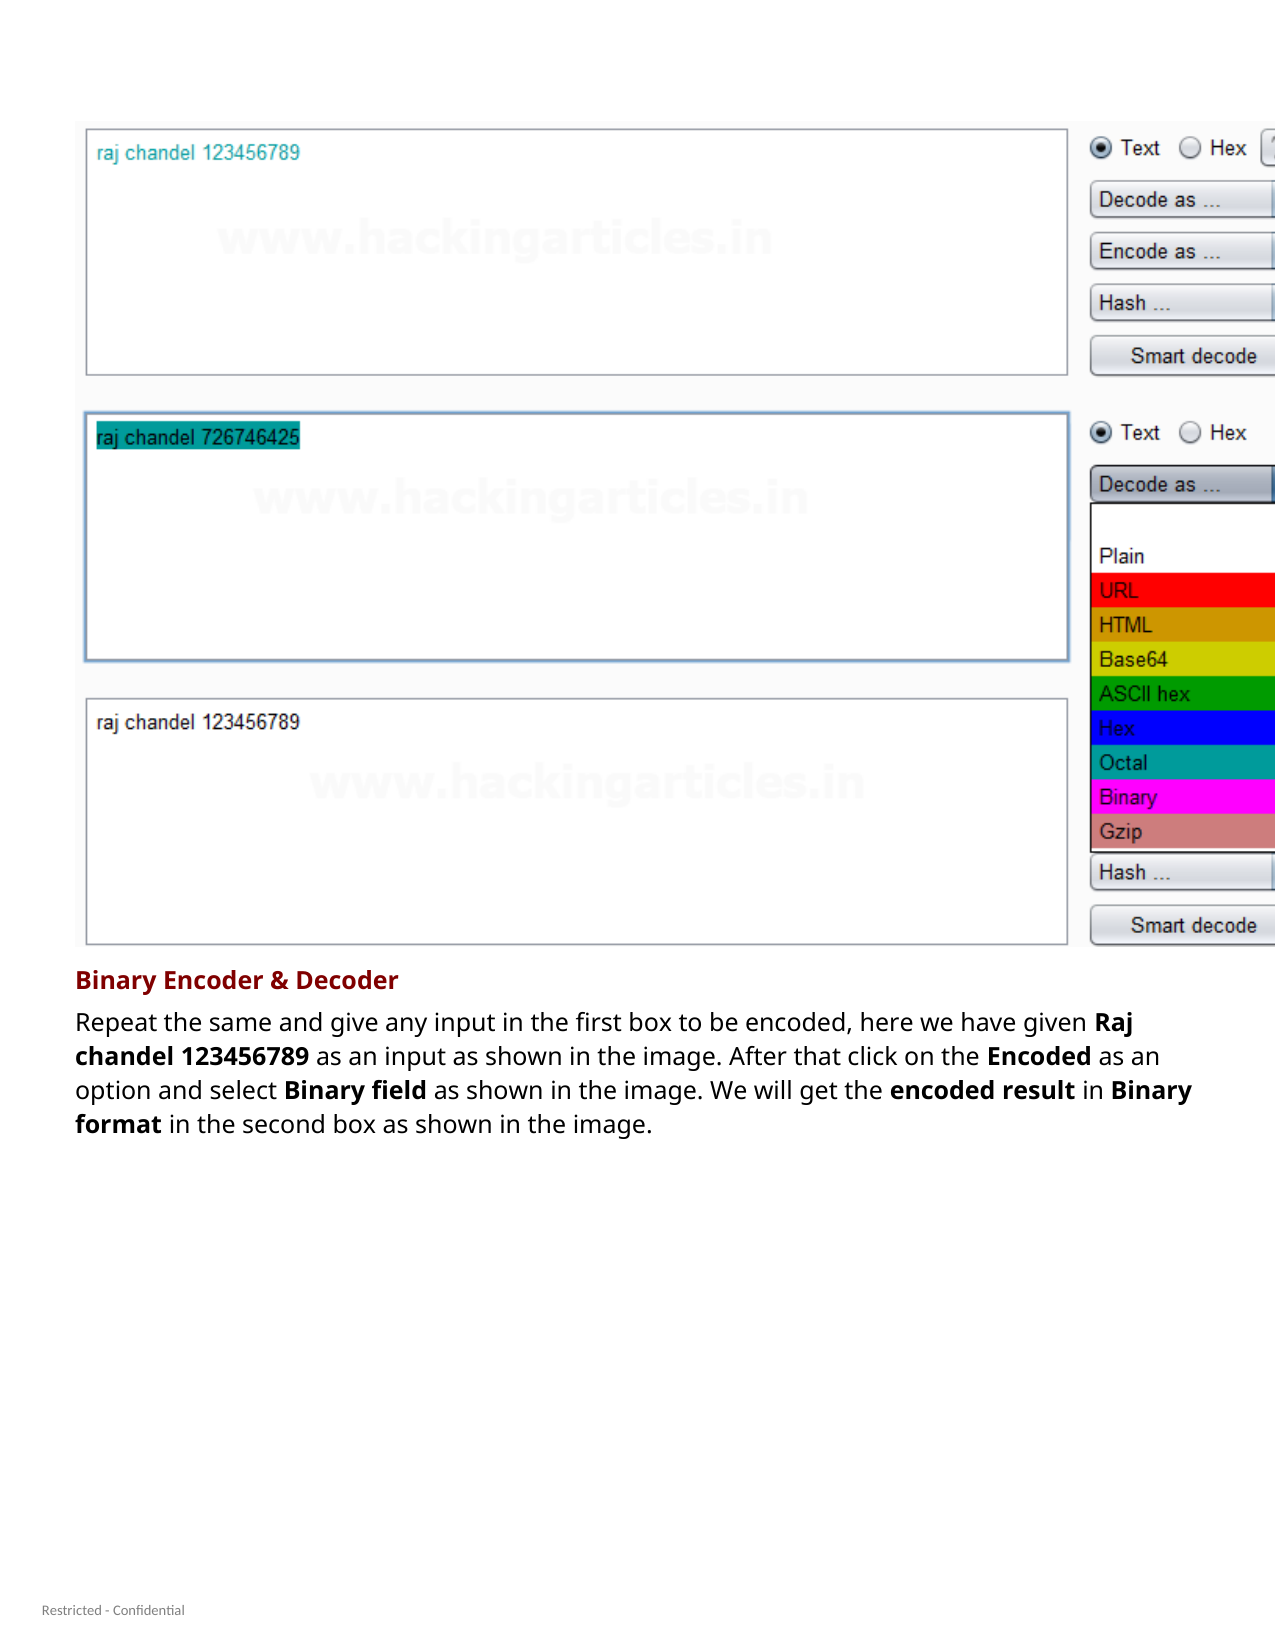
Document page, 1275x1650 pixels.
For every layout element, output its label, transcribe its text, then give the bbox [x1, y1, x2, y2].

text Repeat the same and give any input in the first box to be encoded, here we have given Raj chandel 123456789 as an input as shown in the image. After that click on the Encoded as an option and select Binary field as shown in the image. We will get the encoded result in Binary format in the second box as shown in the image. [75, 1004, 1200, 1141]
picture [75, 121, 1275, 947]
subtitle Binary Encoder & Decoder [75, 962, 1200, 996]
